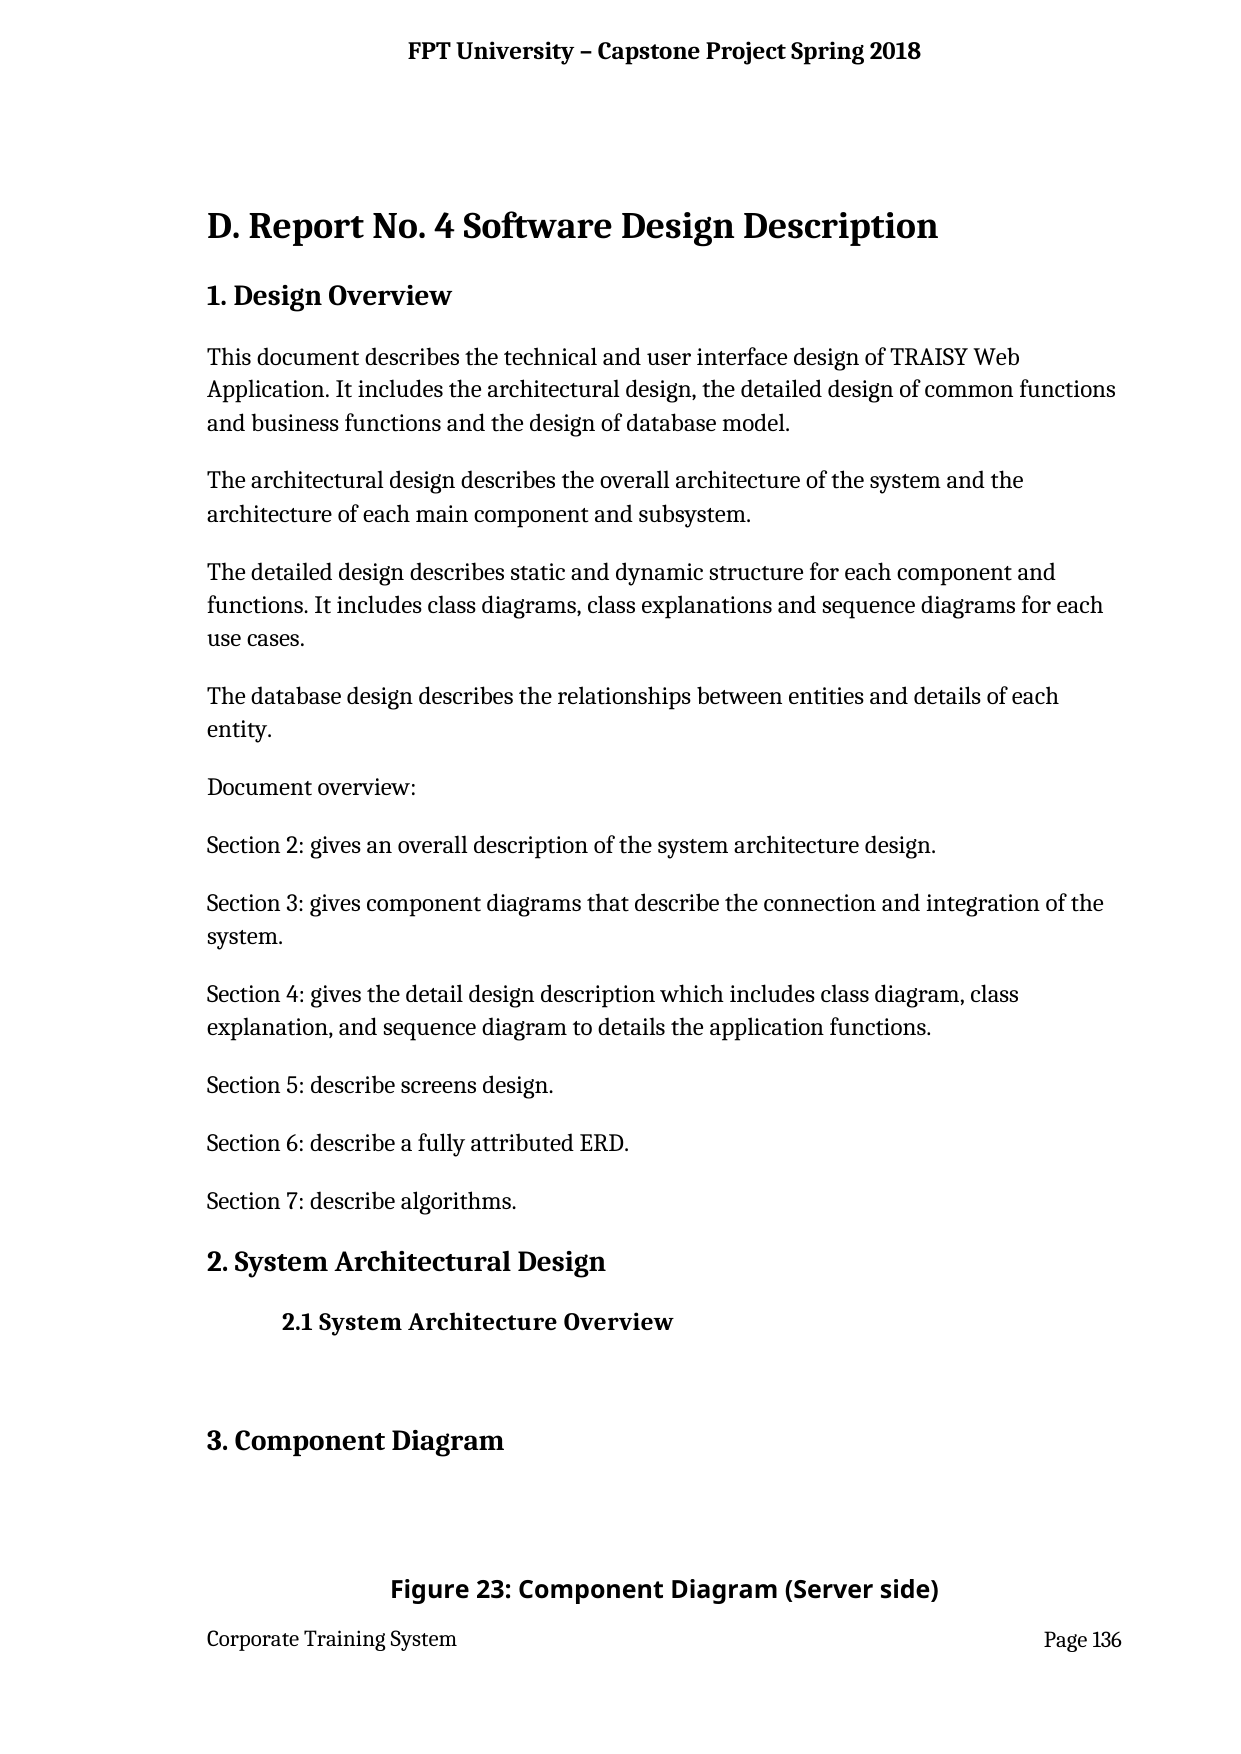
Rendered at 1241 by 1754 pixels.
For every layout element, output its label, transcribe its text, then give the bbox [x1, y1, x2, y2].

text Document overview: [207, 773, 1122, 801]
text The architectural design describes the overall architecture of the system and the architecture of each main component and subsystem. [207, 466, 1122, 528]
text The database design describes the relationships between entities and details of each entity. [207, 682, 1122, 743]
text Section 5: describe screens design. [207, 1071, 1122, 1099]
subtitle D. Report No. 4 Software Design Description [207, 204, 1124, 247]
text 3. Component Diagram [207, 1424, 1122, 1458]
text This document describes the technical and user interface design of TRAISY Web Application. It includes the architectural design, the detailed design of common functions and business functions and the design of database model. [207, 342, 1122, 437]
text 1. Design Overview [207, 279, 1122, 312]
text Section 4: gives the detail design description which includes class diagram, class explanation, and sequence diagram to details the application functions. [207, 980, 1122, 1041]
text The detailed design describes static and dynamic structure for each component and functions. It includes class diagrams, class explanations and sequence diagrams for each use cases. [207, 557, 1122, 652]
text Section 2: gives an overall description of the system architecture design. [207, 831, 1122, 859]
text 2.1 System Architecture Overview [282, 1308, 1122, 1337]
text Section 3: gives component diagrams that describe the connection and integration of the system. [207, 889, 1122, 950]
text Figure 23: Component Diagram (Server side) [207, 1572, 1122, 1606]
text Section 7: describe algorithms. [207, 1187, 1122, 1216]
text Section 6: describe a fully attributed ERD. [207, 1129, 1122, 1157]
text 2. System Architectural Design [207, 1245, 1122, 1278]
